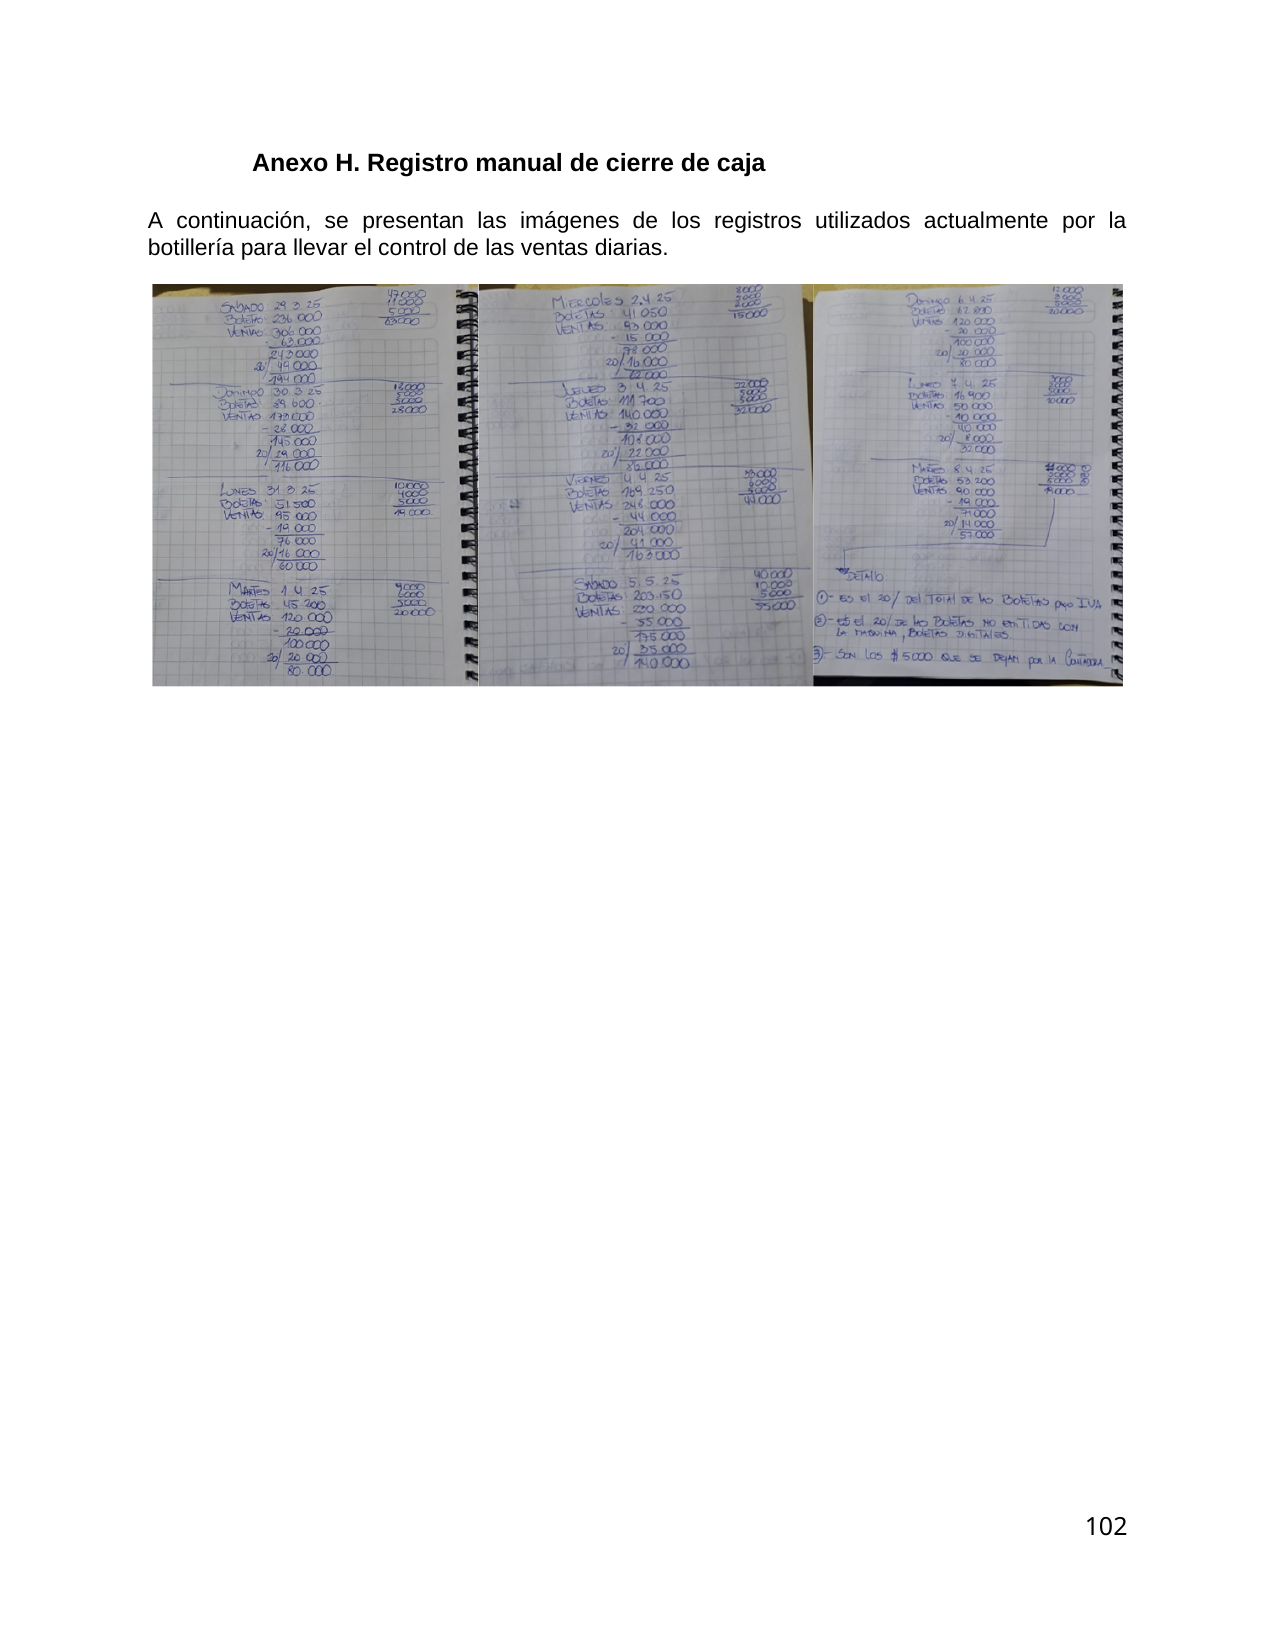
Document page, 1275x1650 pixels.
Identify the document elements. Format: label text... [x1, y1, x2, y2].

text A continuación, se presentan las imágenes de los registros utilizados actualmente por la botillería para llevar el control de las ventas diarias. [148, 207, 1127, 260]
subtitle Anexo H. Registro manual de cierre de caja [193, 148, 1127, 176]
picture [147, 276, 1128, 690]
